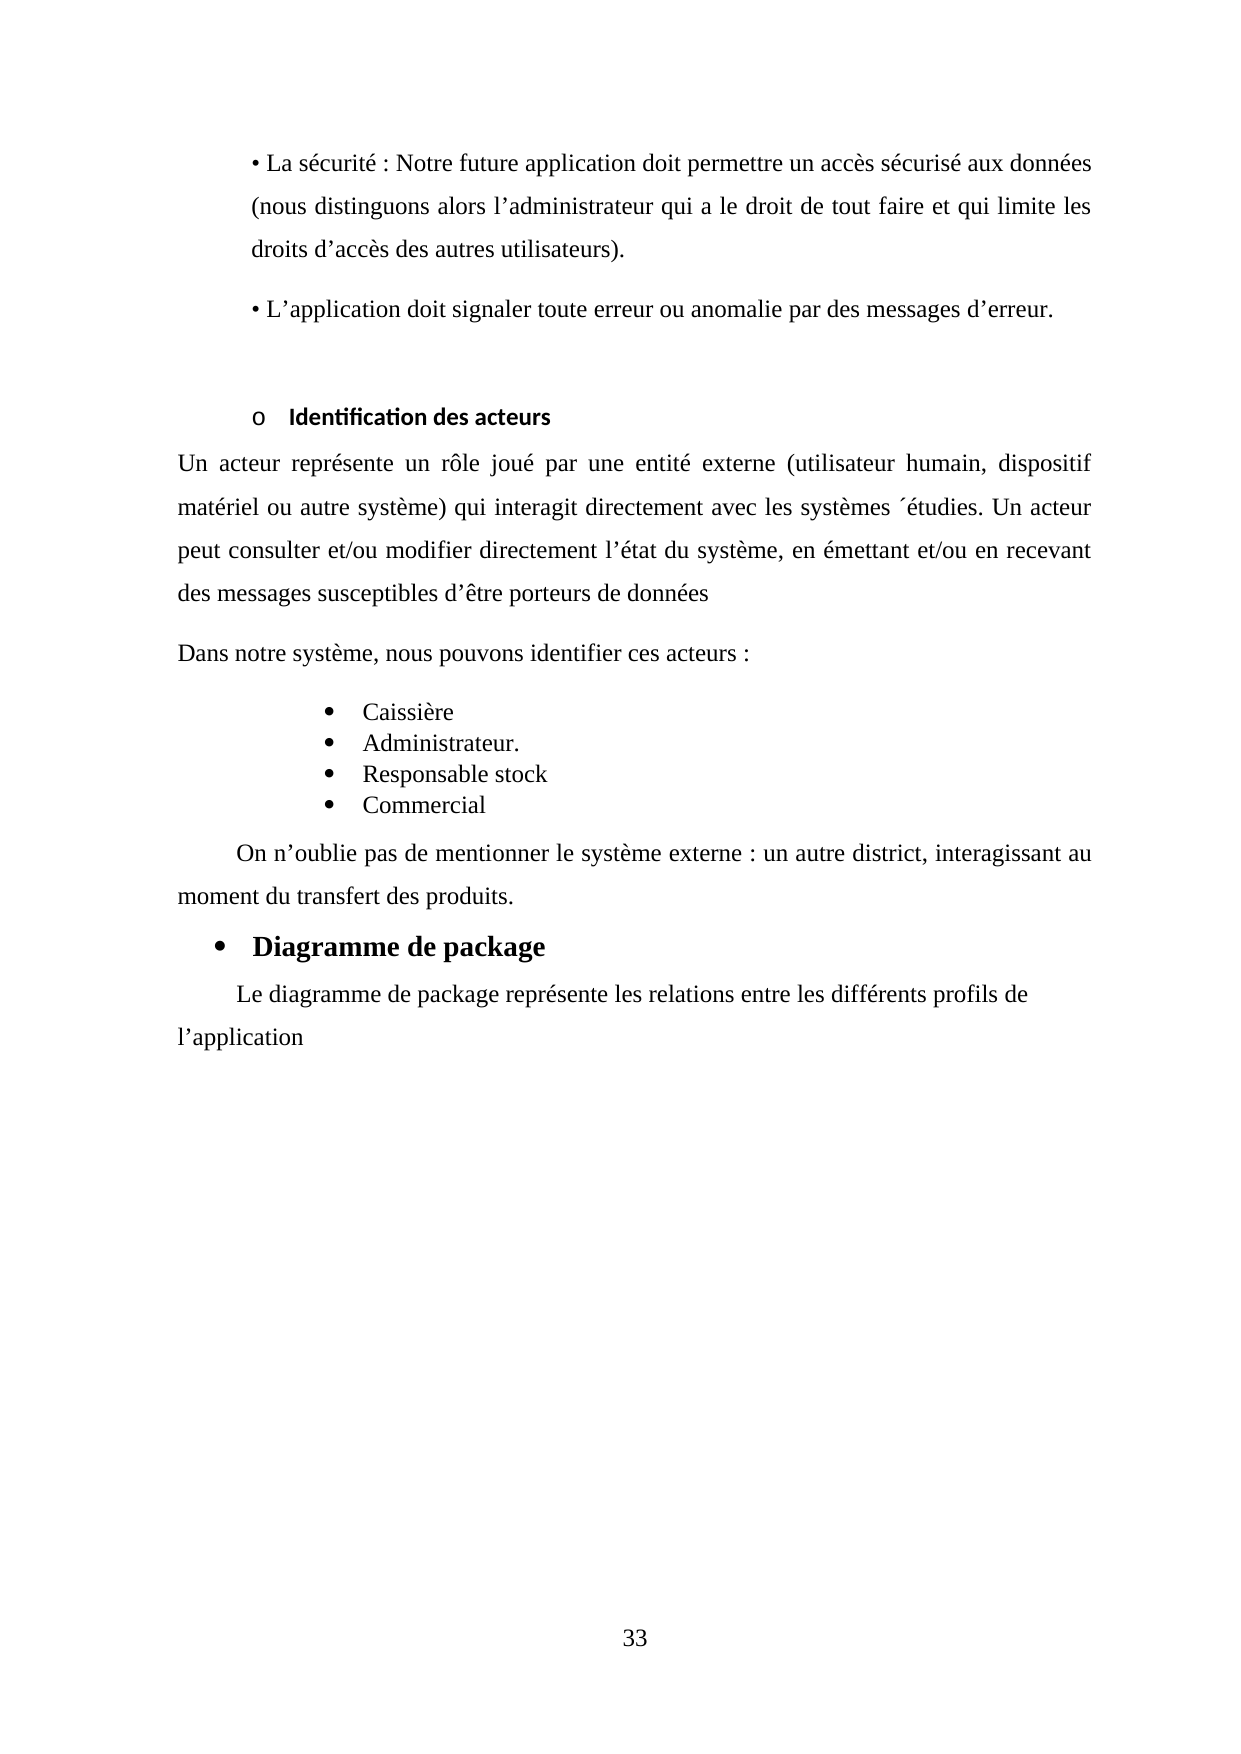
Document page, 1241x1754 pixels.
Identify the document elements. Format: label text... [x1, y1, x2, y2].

subtitle Identification des acteurs [251, 401, 1092, 433]
text • L’application doit signaler toute erreur ou anomalie par des messages d’erreur. [251, 294, 1092, 322]
list Responsable stock [325, 759, 1092, 788]
list Commercial [325, 791, 1092, 819]
list Administrateur. [325, 728, 1092, 757]
text Dans notre système, nous pouvons identifier ces acteurs : [177, 638, 1092, 666]
subtitle Diagramme de package [215, 929, 1092, 962]
text On n’oublie pas de mentionner le système externe : un autre district, interagissant au moment du transfert des produits. [177, 838, 1092, 910]
text Un acteur représente un rôle joué par une entité externe (utilisateur humain, dispositif matériel ou autre système) qui interagit directement avec les systèmes ´étudies. Un acteur peut consulter et/ou modifier directement l’état du système, en émettant et/ou en recevant des messages susceptibles d’être porteurs de données [177, 448, 1092, 607]
text • La sécurité : Notre future application doit permettre un accès sécurisé aux données (nous distinguons alors l’administrateur qui a le droit de tout faire et qui limite les droits d’accès des autres utilisateurs). [251, 148, 1092, 263]
list Caissière [325, 697, 1092, 726]
text Le diagramme de package représente les relations entre les différents profils de l’application [177, 979, 1092, 1051]
